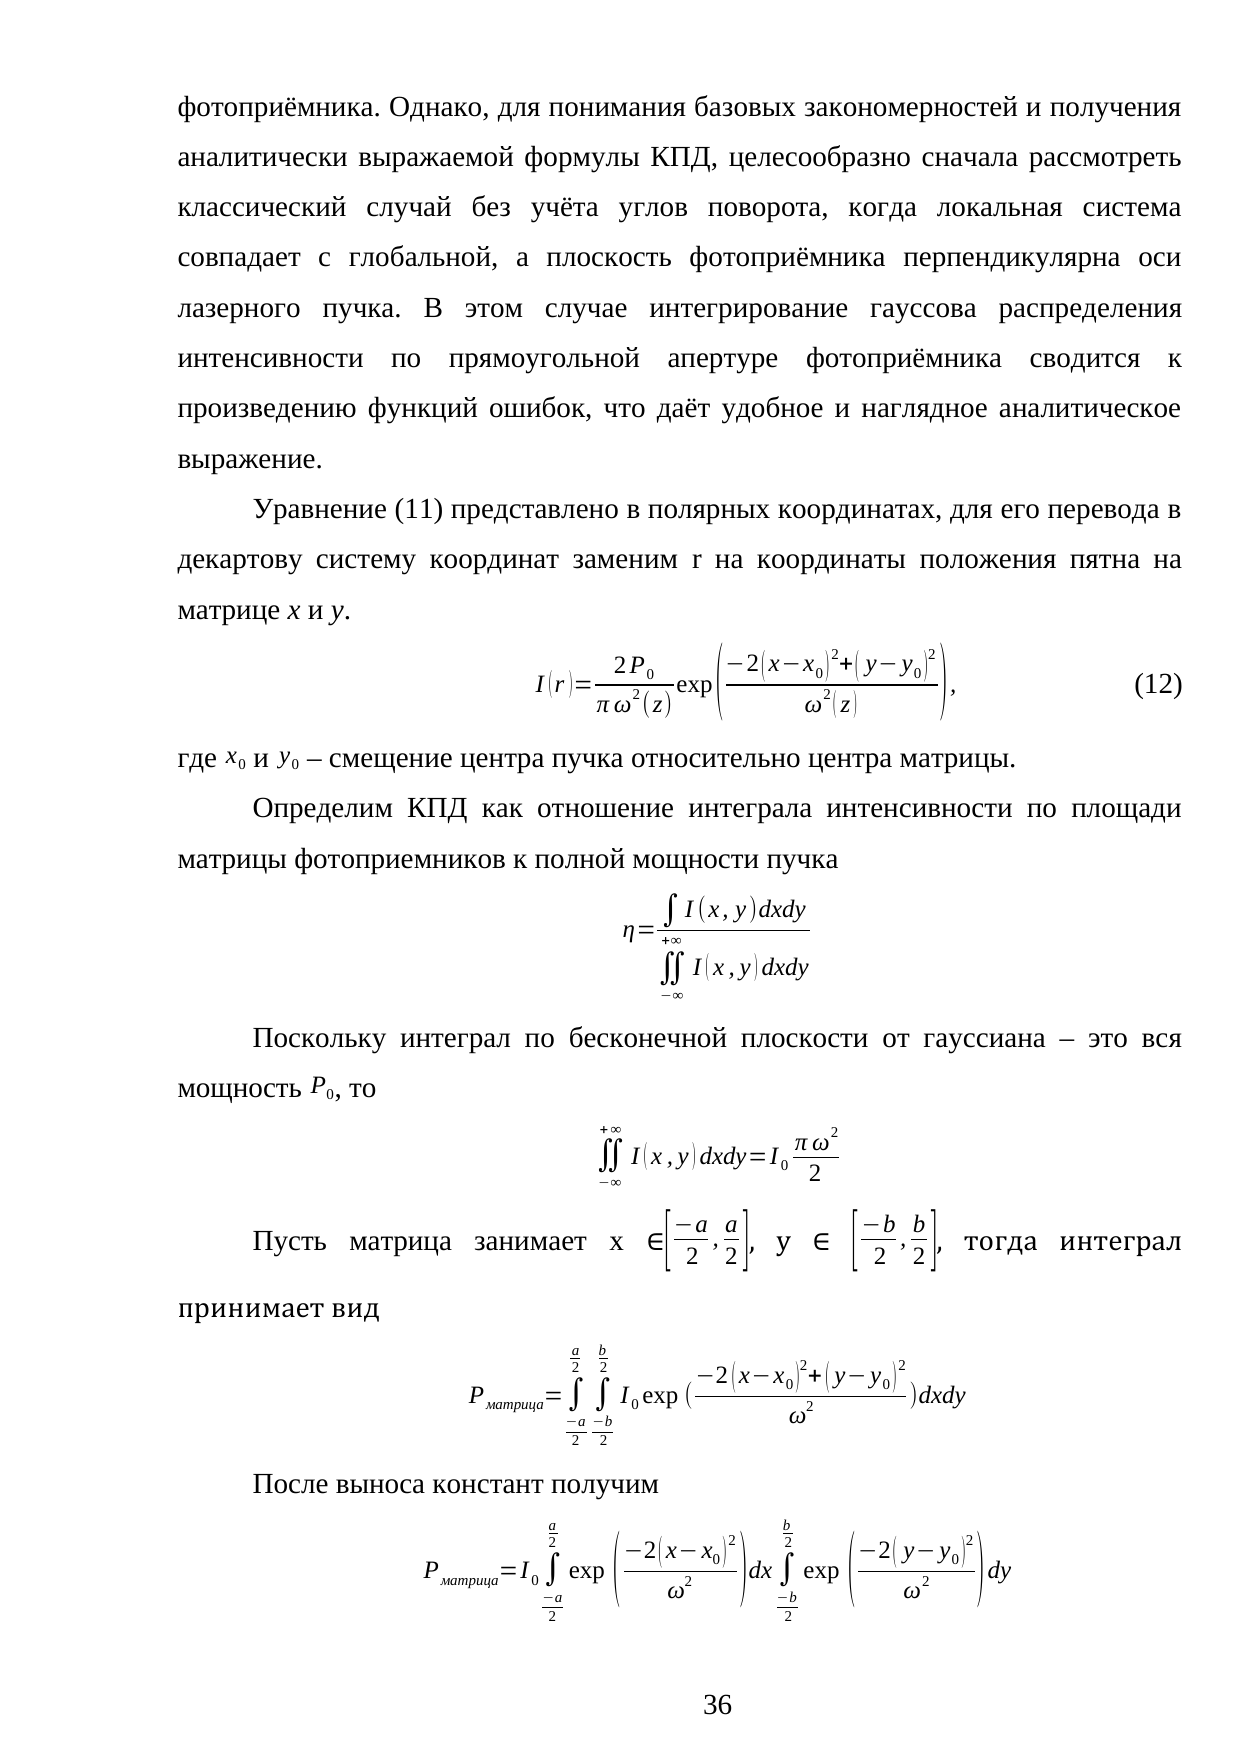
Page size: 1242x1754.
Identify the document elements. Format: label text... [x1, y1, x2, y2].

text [177, 89, 1183, 474]
text Пусть матрица занимает x ∈, y ∈ , тогда интеграл принимает вид [177, 1208, 1183, 1324]
text Определим КПД как отношение интеграла интенсивности по площади матрицы фотоприемников к полной мощности пучка [177, 790, 1183, 874]
text (12) [177, 642, 1183, 723]
text После выноса констант получим [177, 1466, 1183, 1499]
text где и – смещение центра пучка относительно центра матрицы. [177, 740, 1183, 774]
text Уравнение (11) представлено в полярных координатах, для его перевода в декартову систему координат заменим r на координаты положения пятна на матрице x и y. [177, 491, 1183, 625]
text Поскольку интеграл по бесконечной плоскости от гауссиана – это вся мощность , то [177, 1020, 1183, 1104]
